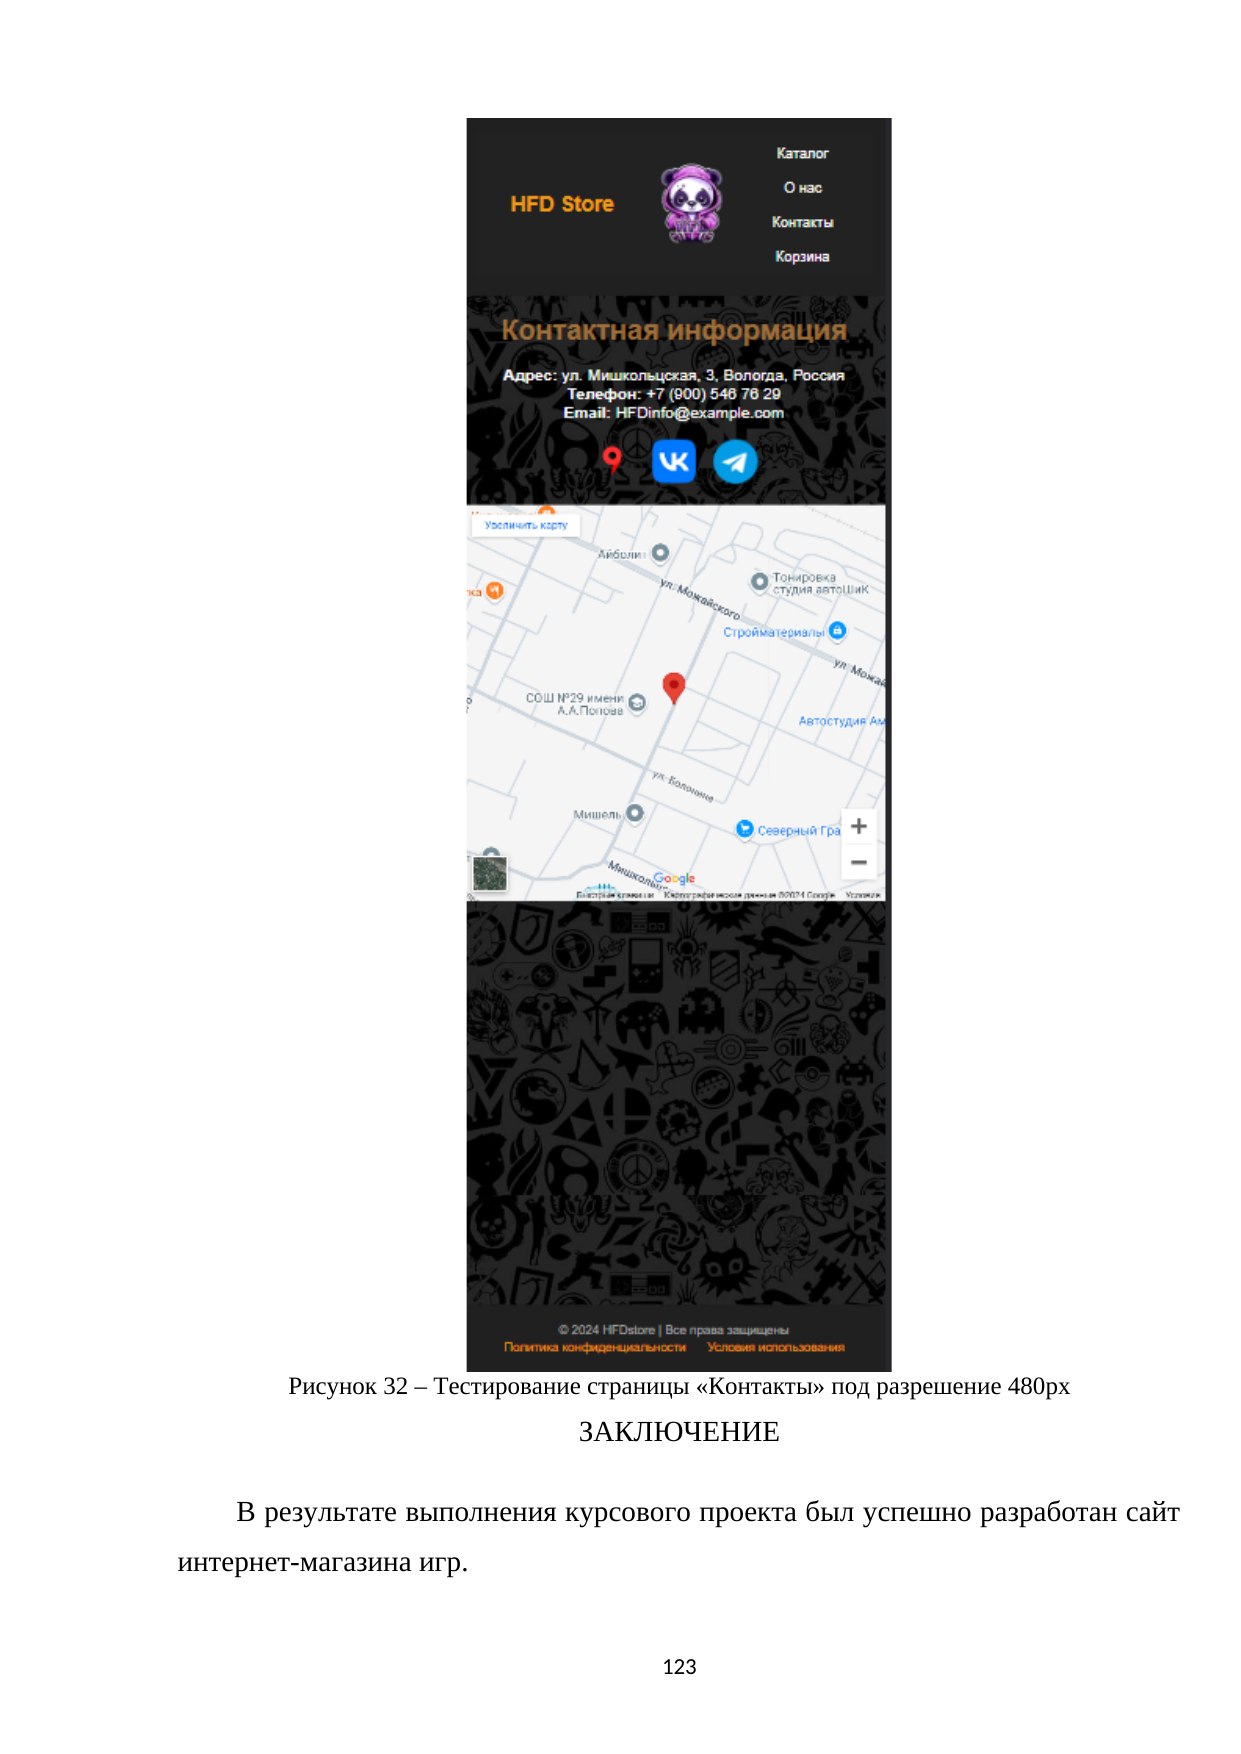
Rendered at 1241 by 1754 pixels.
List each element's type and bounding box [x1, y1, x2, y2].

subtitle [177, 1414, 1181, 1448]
picture [466, 118, 892, 1372]
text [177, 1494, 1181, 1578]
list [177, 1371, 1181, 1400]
